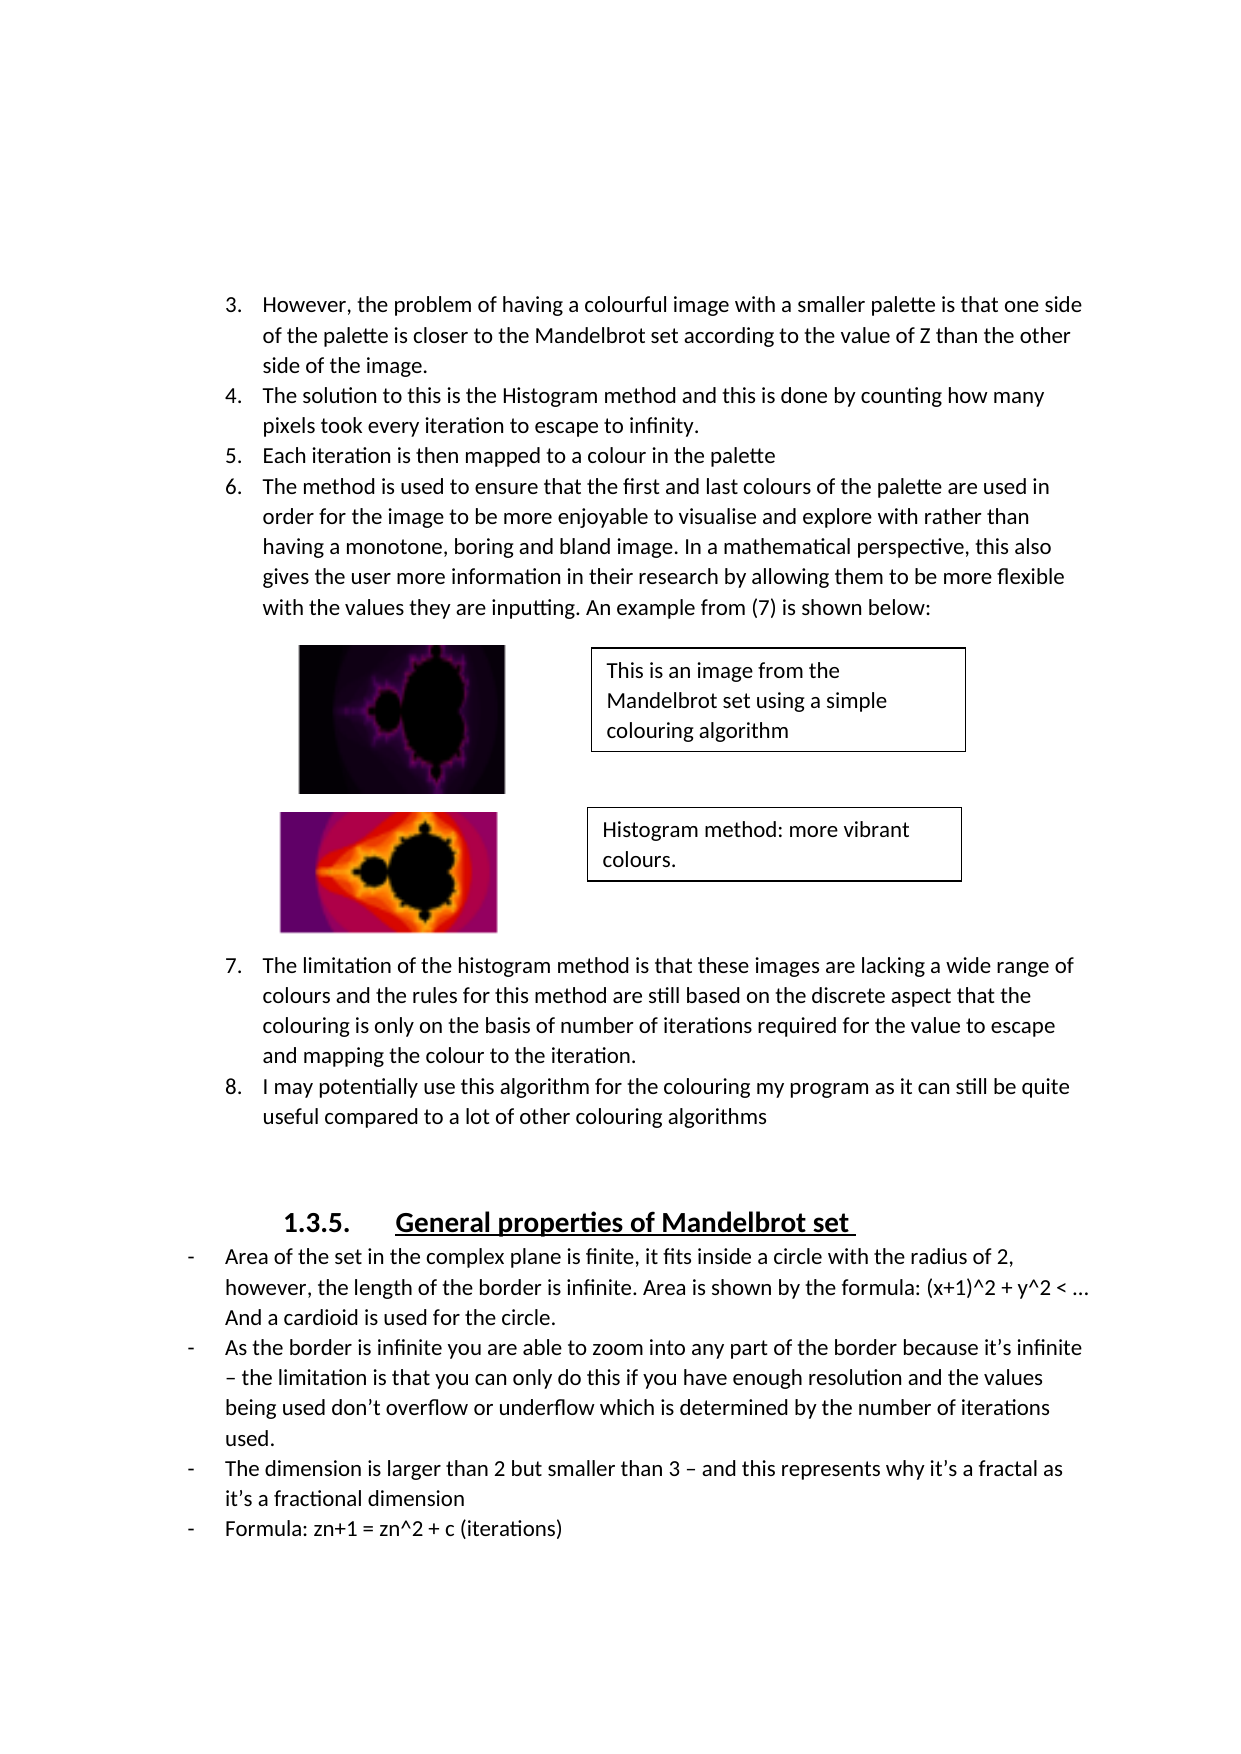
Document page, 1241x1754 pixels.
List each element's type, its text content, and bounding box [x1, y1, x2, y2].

list The method is used to ensure that the first and last colours of the palette are used in order for the image to be more enjoyable to visualise and explore with rather than having a monotone, boring and bland image. In a mathematical perspective, this also gives the user more information in their research by allowing them to be more flexible with the values they are inputting. An example from (7) is shown below: [225, 472, 1090, 621]
list The limitation of the histogram method is that these images are lacking a wide range of colours and the rules for this method are still based on the discrete aspect that the colouring is only on the basis of number of iterations required for the value to escape and mapping the colour to the iteration. [225, 951, 1090, 1070]
list General properties of Mandelbrot set [283, 1204, 1090, 1240]
list Area of the set in the complex plane is finite, it fits inside a circle with the radius of 2, however, the length of the border is infinite. Area is shown by the formula: (x+1)^2 + y^2 < … And a cardioid is used for the circle. [187, 1242, 1090, 1331]
list Each iteration is then mapped to a colour in the palette [225, 442, 1090, 470]
list Formula: zn+1 = zn^2 + c (iterations) [187, 1514, 1090, 1542]
list The dimension is larger than 2 but smaller than 3 – and this represents why it’s a fractal as it’s a fractional dimension [187, 1454, 1090, 1512]
list The solution to this is the Histogram method and this is done by counting how many pixels took every iteration to escape to infinity. [225, 381, 1090, 439]
list As the border is infinite you are able to zoom into any part of the border because it’s infinite – the limitation is that you can only do this if you have enough resolution and the values being used don’t overflow or underflow which is determined by the number of iterations used. [187, 1333, 1090, 1452]
picture [271, 812, 508, 941]
picture [295, 645, 508, 794]
list I may potentially use this algorithm for the colouring my program as it can still be quite useful compared to a lot of other colouring algorithms [225, 1072, 1090, 1130]
list However, the problem of having a colourful image with a smaller palette is that one side of the palette is closer to the Mandelbrot set according to the value of Z than the other side of the image. [225, 291, 1090, 379]
